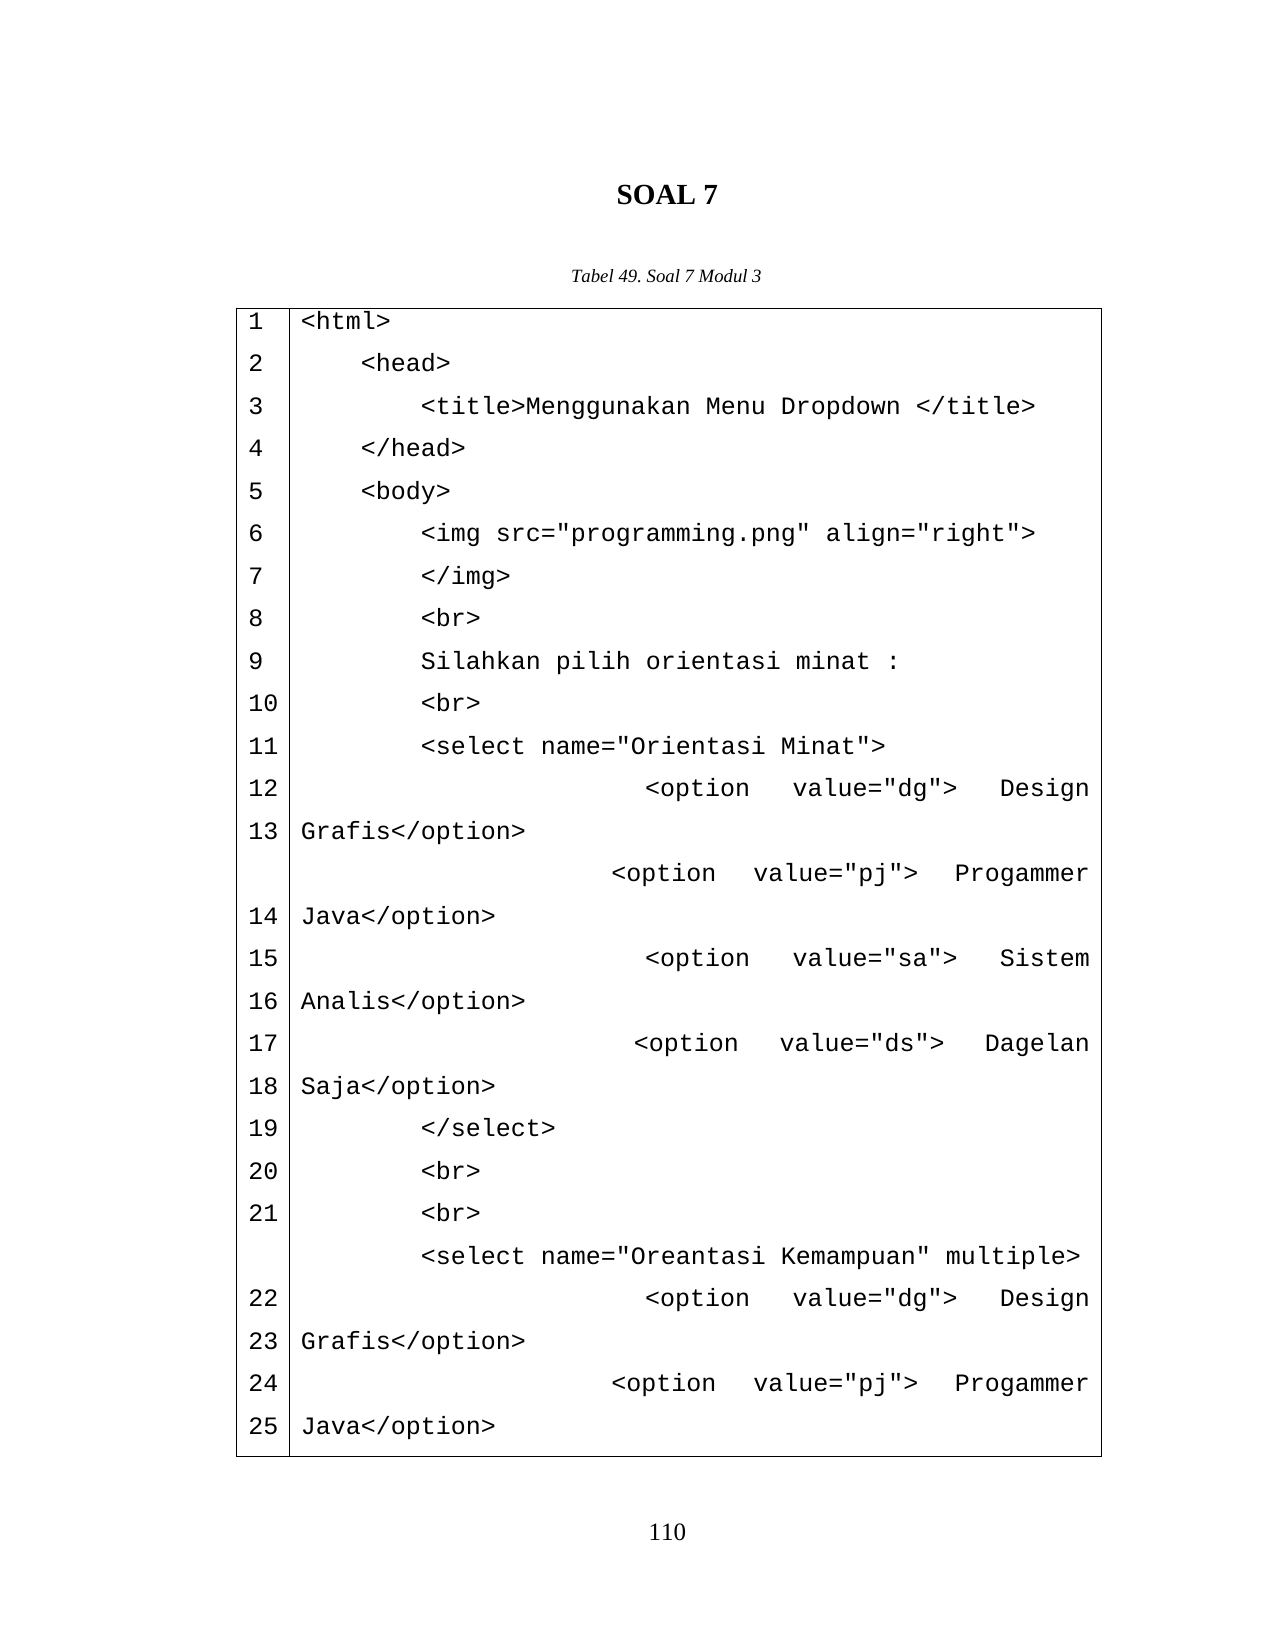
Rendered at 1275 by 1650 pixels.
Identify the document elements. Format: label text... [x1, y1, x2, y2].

text Tabel 49. Soal 7 Modul 3 [236, 265, 1098, 287]
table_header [237, 309, 289, 1456]
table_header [290, 309, 1101, 1456]
subtitle SOAL 7 [236, 177, 1098, 211]
